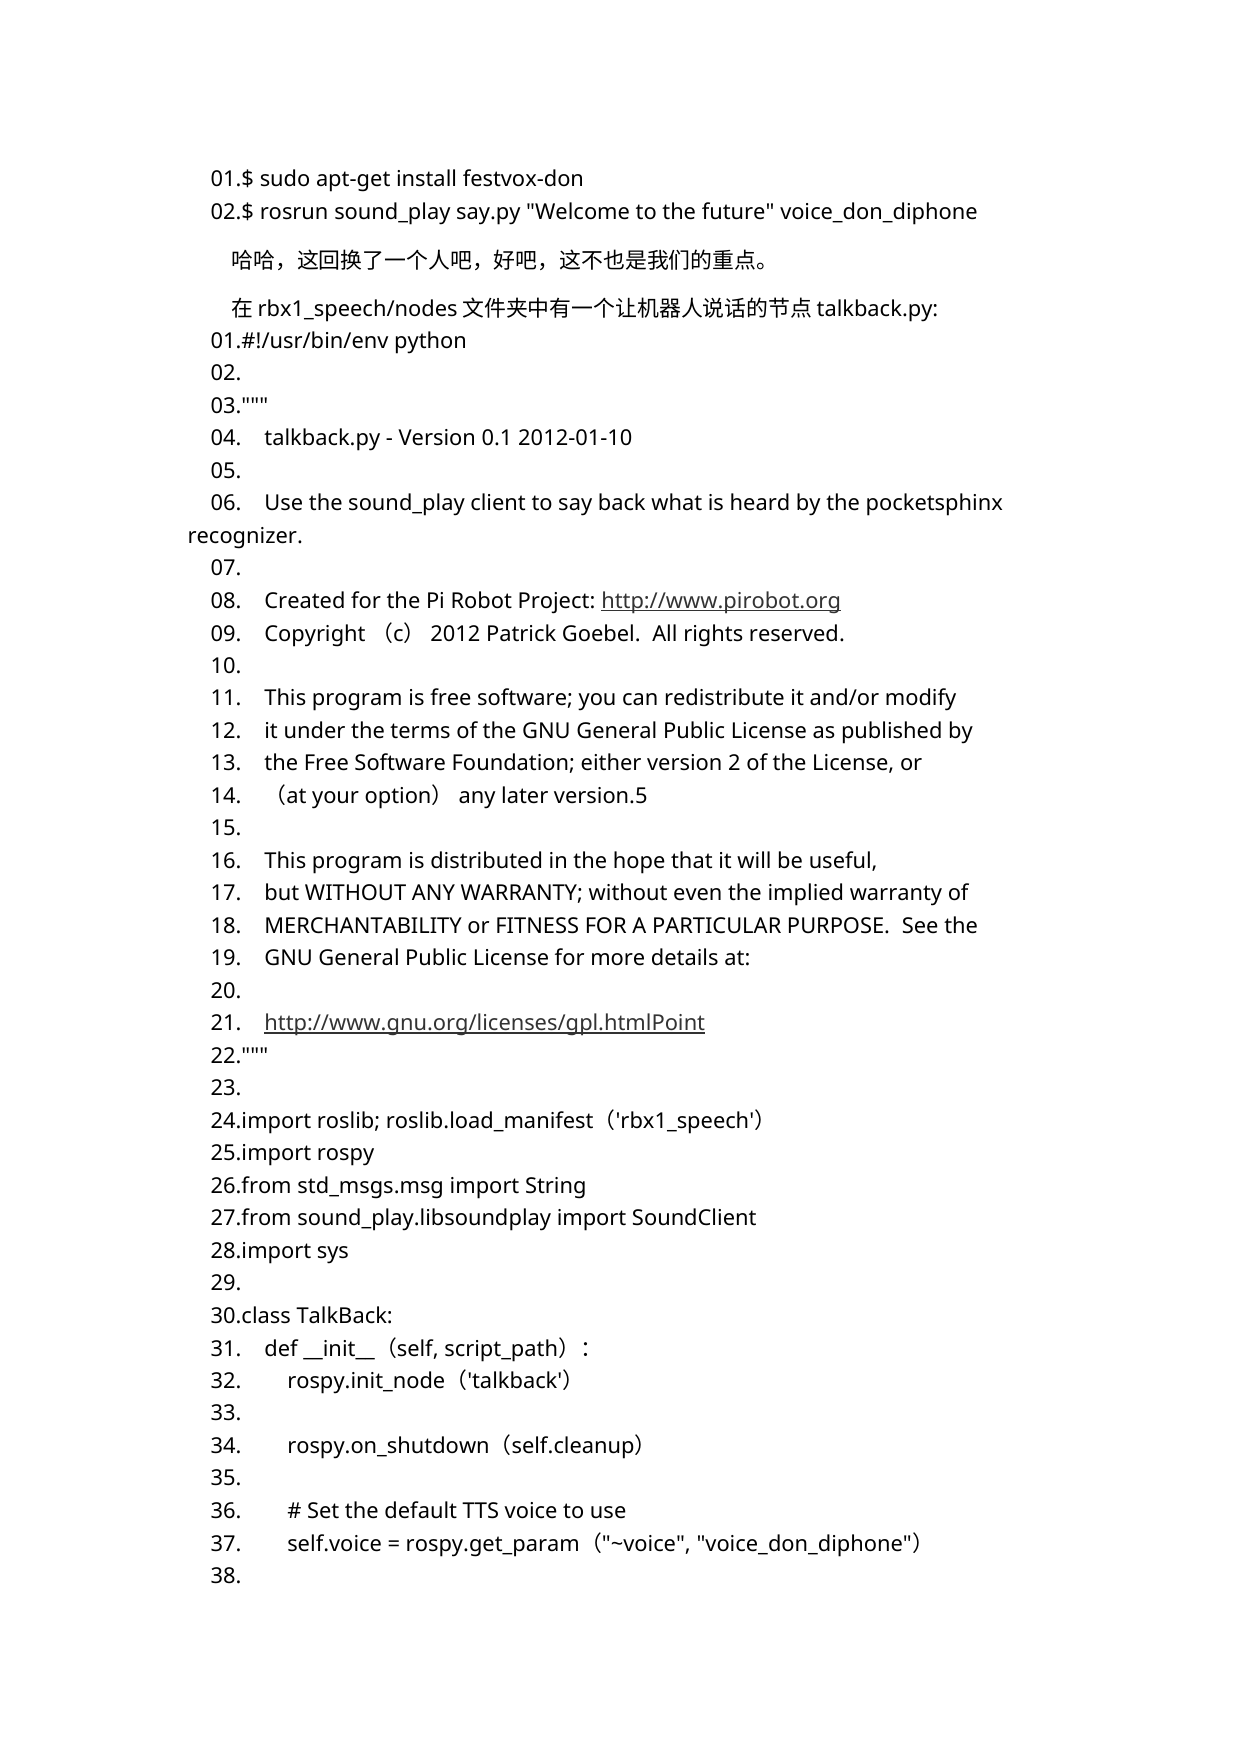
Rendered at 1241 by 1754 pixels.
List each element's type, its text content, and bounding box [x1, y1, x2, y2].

text 哈哈，这回换了一个人吧，好吧，这不也是我们的重点。 [187, 243, 1053, 275]
text 在rbx1_speech/nodes文件夹中有一个让机器人说话的节点talkback.py: [187, 291, 1053, 323]
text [187, 323, 1053, 1591]
text 01.$ sudo apt-get install festvox-don 02.$ rosrun sound_play say.py "Welcome to the future" voice_don_diphone [187, 162, 1053, 227]
